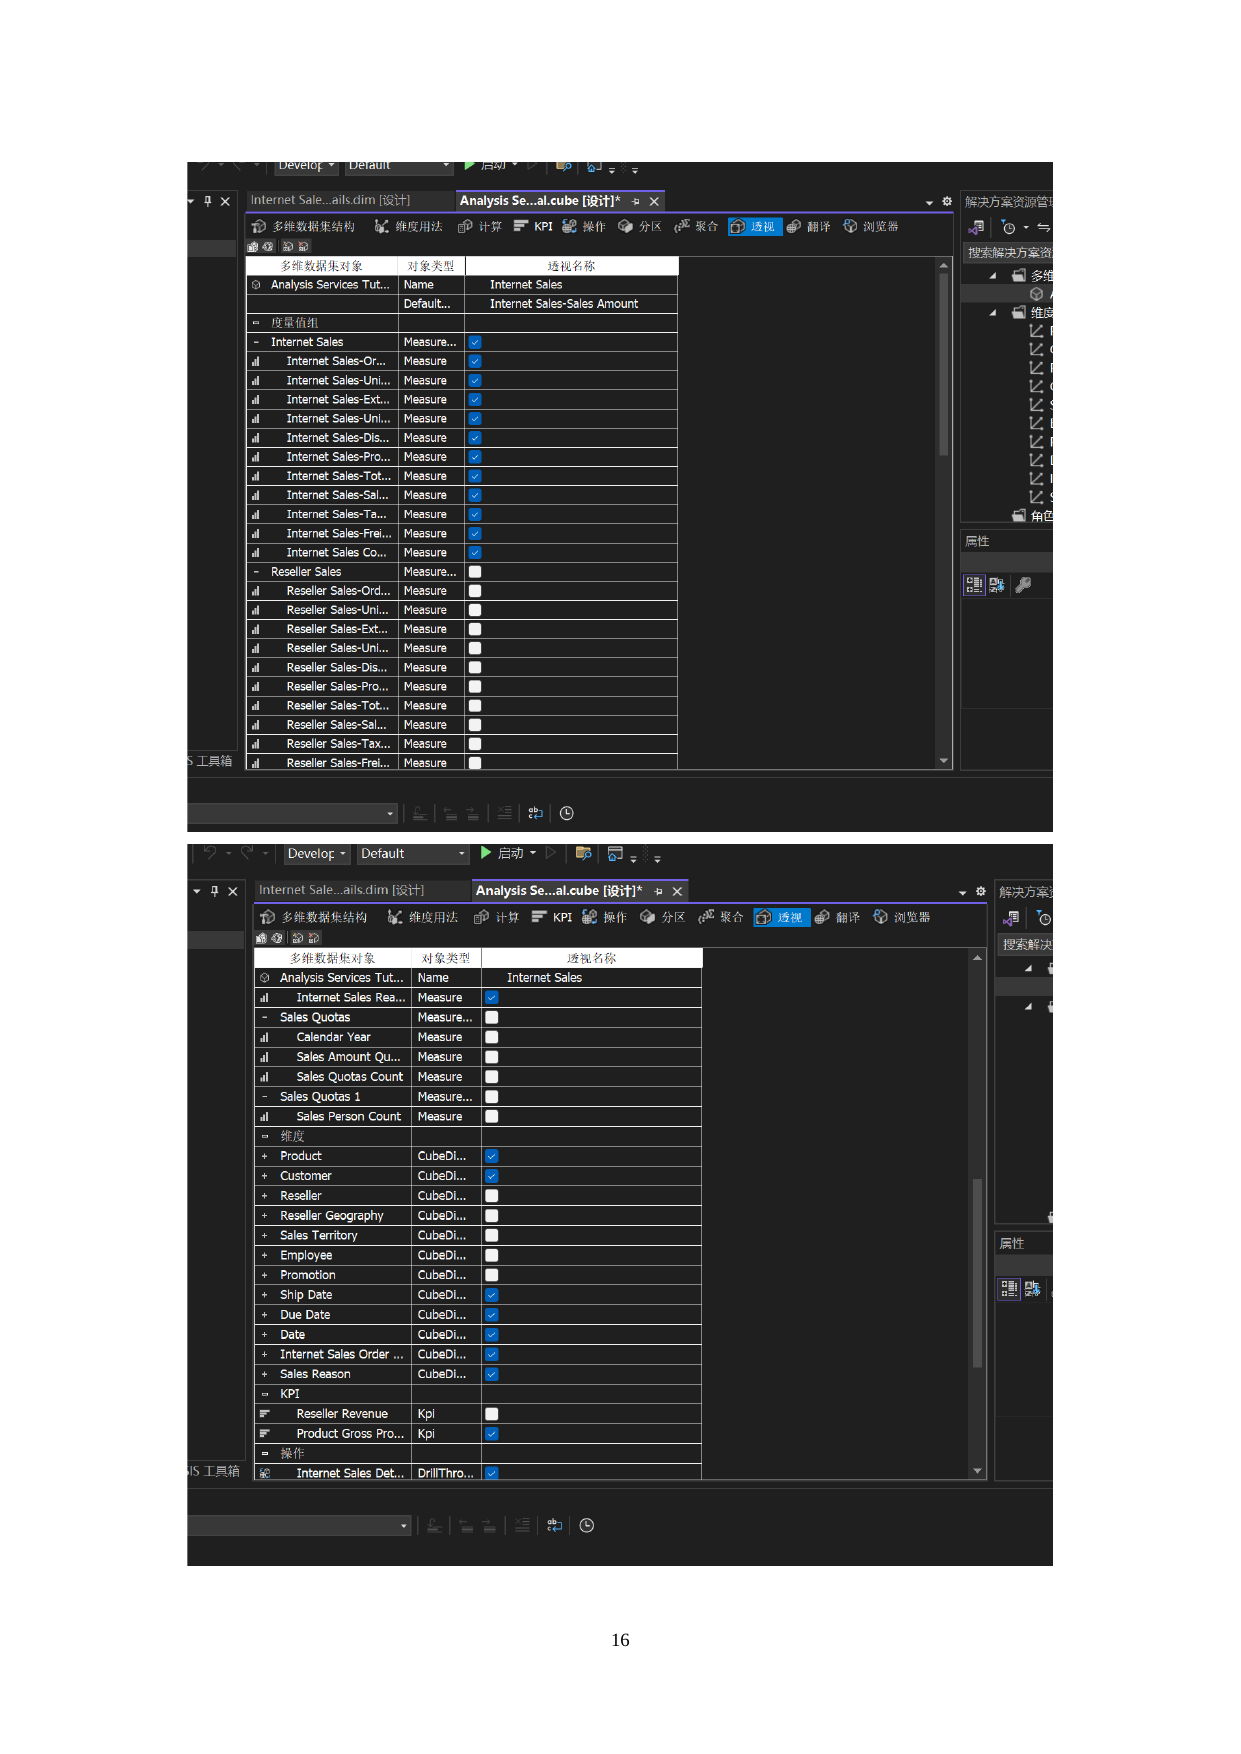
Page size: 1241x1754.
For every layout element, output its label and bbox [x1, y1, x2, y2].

picture [187, 162, 1053, 832]
picture [187, 844, 1053, 1566]
